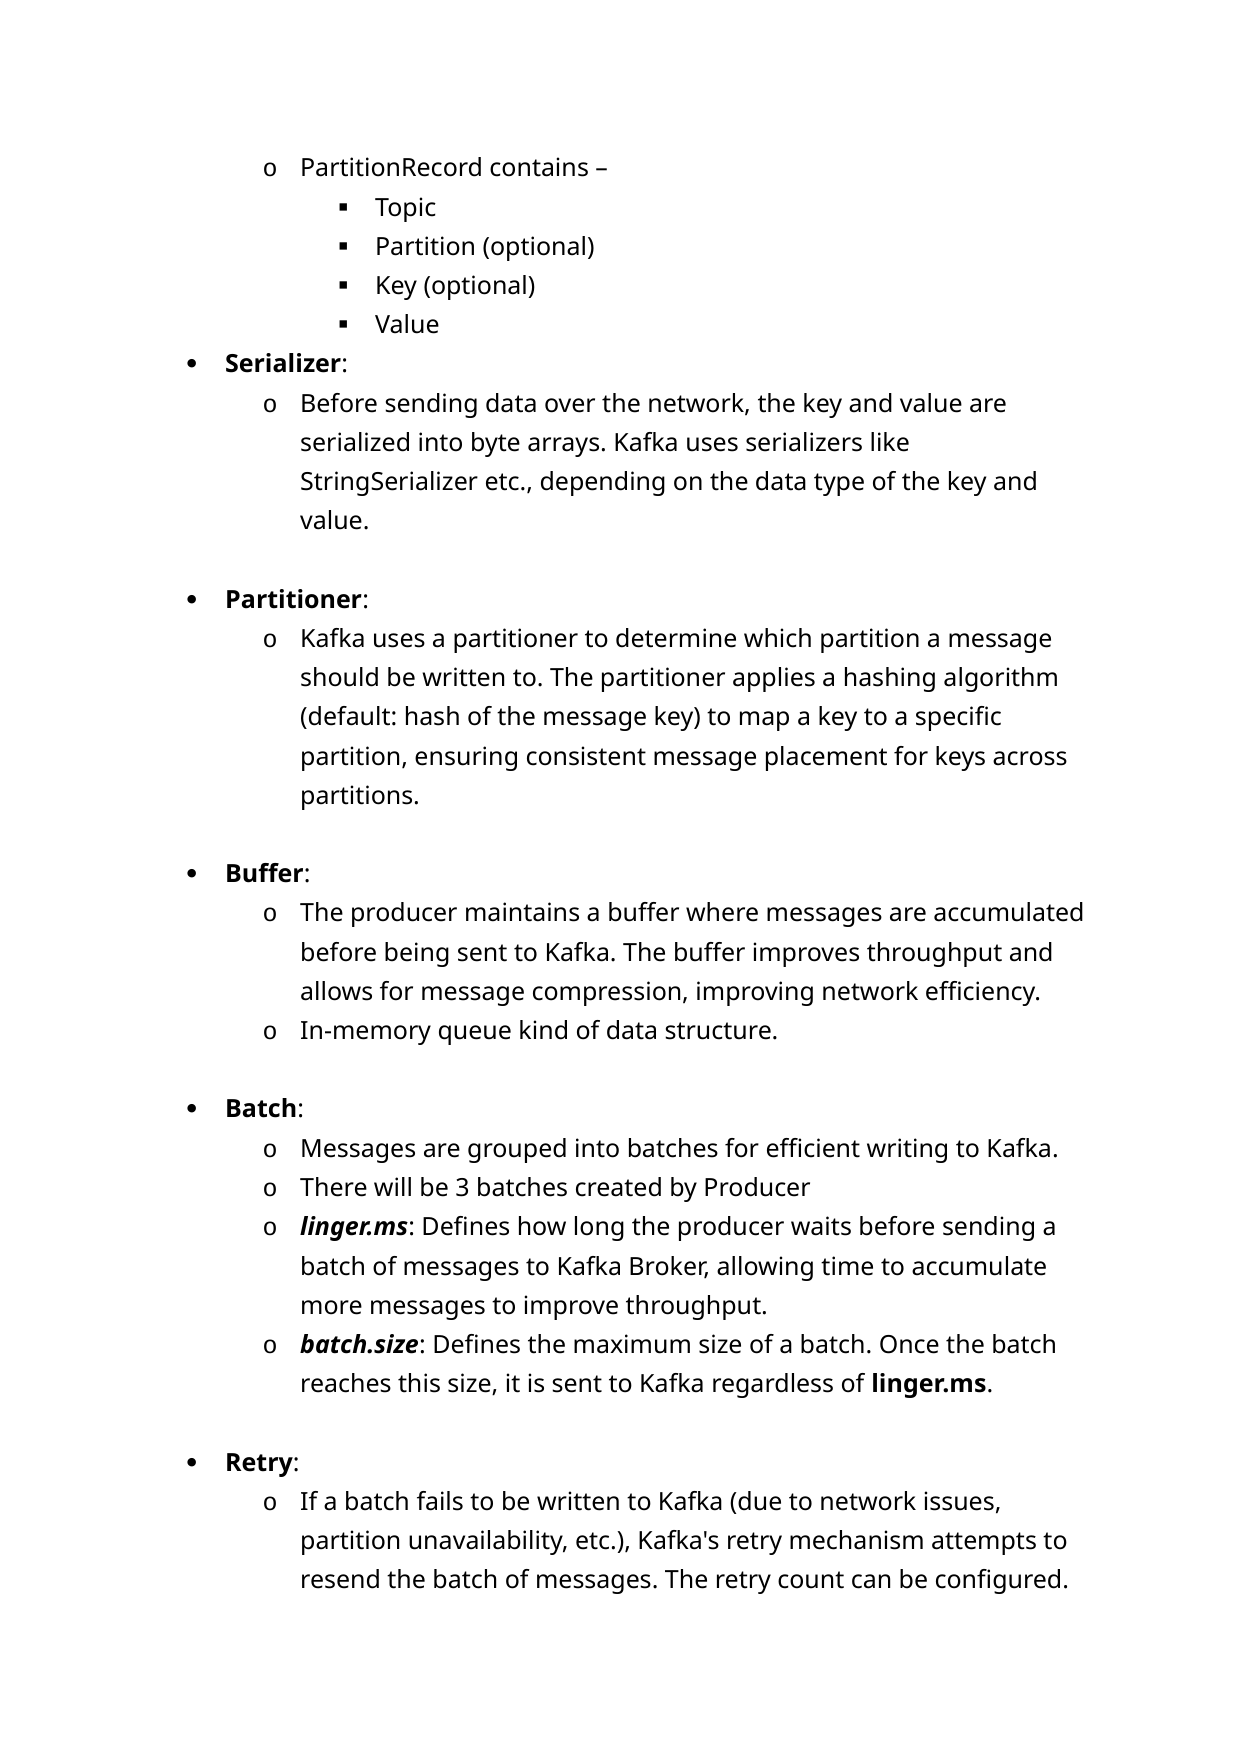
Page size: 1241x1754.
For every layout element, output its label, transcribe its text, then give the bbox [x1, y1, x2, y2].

list Retry: [187, 1444, 1090, 1478]
list Key (optional) [337, 268, 1090, 302]
list Serializer: [187, 346, 1090, 380]
list linger.ms: Defines how long the producer waits before sending a batch of messages to Kafka Broker, allowing time to accumulate more messages to improve throughput. [262, 1209, 1090, 1322]
list The producer maintains a buffer where messages are accumulated before being sent to Kafka. The buffer improves throughput and allows for message compression, improving network efficiency. [262, 895, 1090, 1007]
list Kafka uses a partitioner to determine which partition a message should be written to. The partitioner applies a hashing algorithm (default: hash of the message key) to map a key to a specific partition, ensuring consistent message placement for keys across partitions. [262, 620, 1090, 811]
list Value [337, 307, 1090, 341]
list batch.size: Defines the maximum size of a batch. Once the batch reaches this size, it is sent to Kafka regardless of linger.ms. [262, 1327, 1090, 1400]
list Buffer: [187, 856, 1090, 890]
list Messages are grouped into batches for efficient writing to Kafka. [262, 1130, 1090, 1164]
list Batch: [187, 1091, 1090, 1125]
list Topic [337, 189, 1090, 223]
list Partition (optional) [337, 228, 1090, 263]
list Before sending data over the network, the key and value are serialized into byte arrays. Kafka uses serializers like StringSerializer etc., depending on the data type of the key and value. [262, 385, 1090, 537]
list There will be 3 batches created by Producer [262, 1169, 1090, 1204]
list Partitioner: [187, 581, 1090, 615]
list In-memory queue kind of data structure. [262, 1012, 1090, 1047]
list If a batch fails to be written to Kafka (due to network issues, partition unavailability, etc.), Kafka's retry mechanism attempts to resend the batch of messages. The retry count can be configured. [262, 1483, 1090, 1596]
list PartitionRecord contains – [262, 150, 1090, 184]
